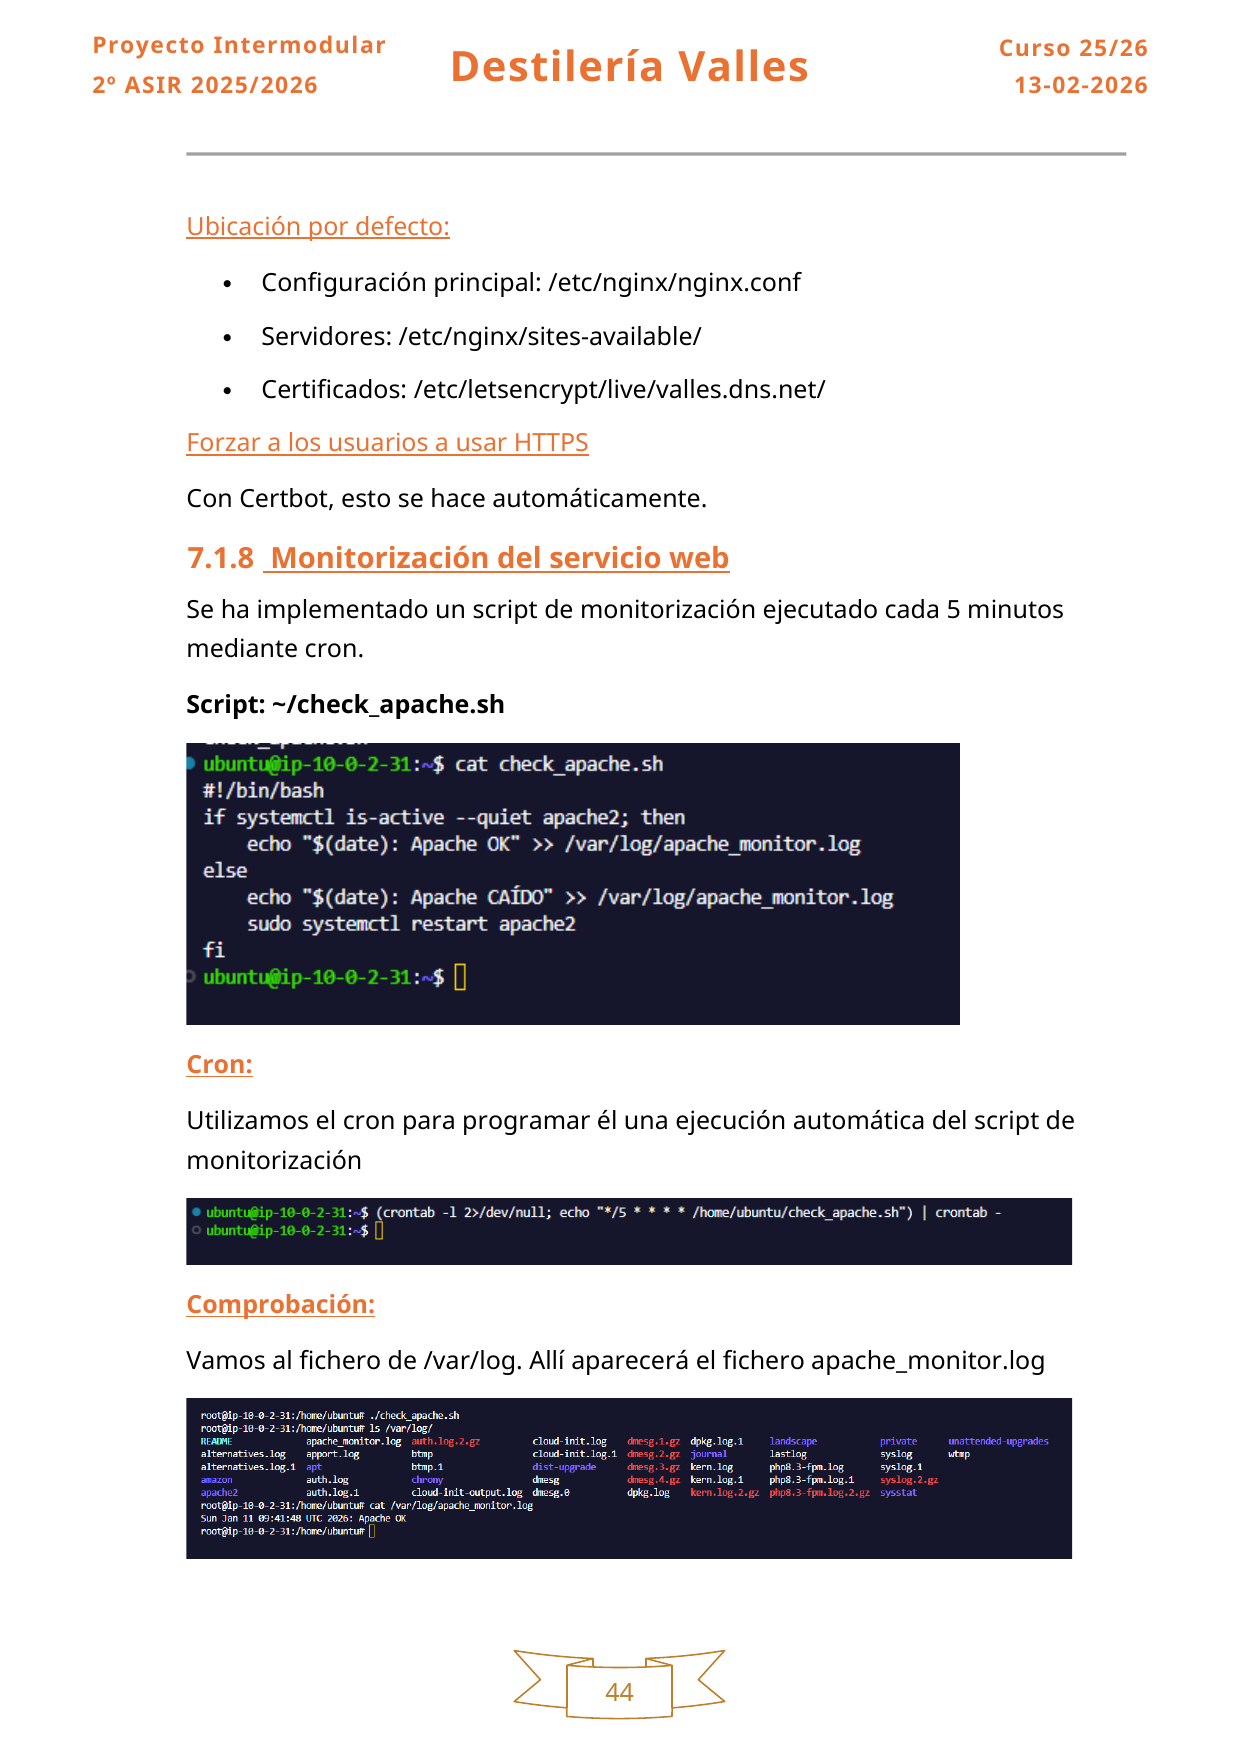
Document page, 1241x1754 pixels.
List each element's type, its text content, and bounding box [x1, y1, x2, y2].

subtitle Monitorización del servicio web [187, 537, 1090, 577]
text Utilizamos el cron para programar él una ejecución automática del script de monitorización [186, 1103, 1090, 1176]
picture [186, 1198, 1073, 1265]
text Con Certbot, esto se hace automáticamente. [186, 481, 1090, 515]
list Configuración principal: /etc/nginx/nginx.conf [224, 265, 1090, 299]
text Vamos al fichero de /var/log. Allí aparecerá el fichero apache_monitor.log [186, 1343, 1090, 1377]
list Certificados: /etc/letsencrypt/live/valles.dns.net/ [224, 372, 1090, 406]
text Script: ~/check_apache.sh [186, 687, 1090, 721]
picture [186, 1398, 1073, 1559]
text Cron: [150, 1047, 1090, 1081]
picture [186, 743, 960, 1025]
list Servidores: /etc/nginx/sites-available/ [224, 318, 1090, 352]
text Forzar a los usuarios a usar HTTPS [150, 425, 1090, 459]
text Ubicación por defecto: [186, 208, 1090, 243]
text Se ha implementado un script de monitorización ejecutado cada 5 minutos mediante cron. [186, 592, 1090, 665]
text Comprobación: [150, 1287, 1090, 1321]
